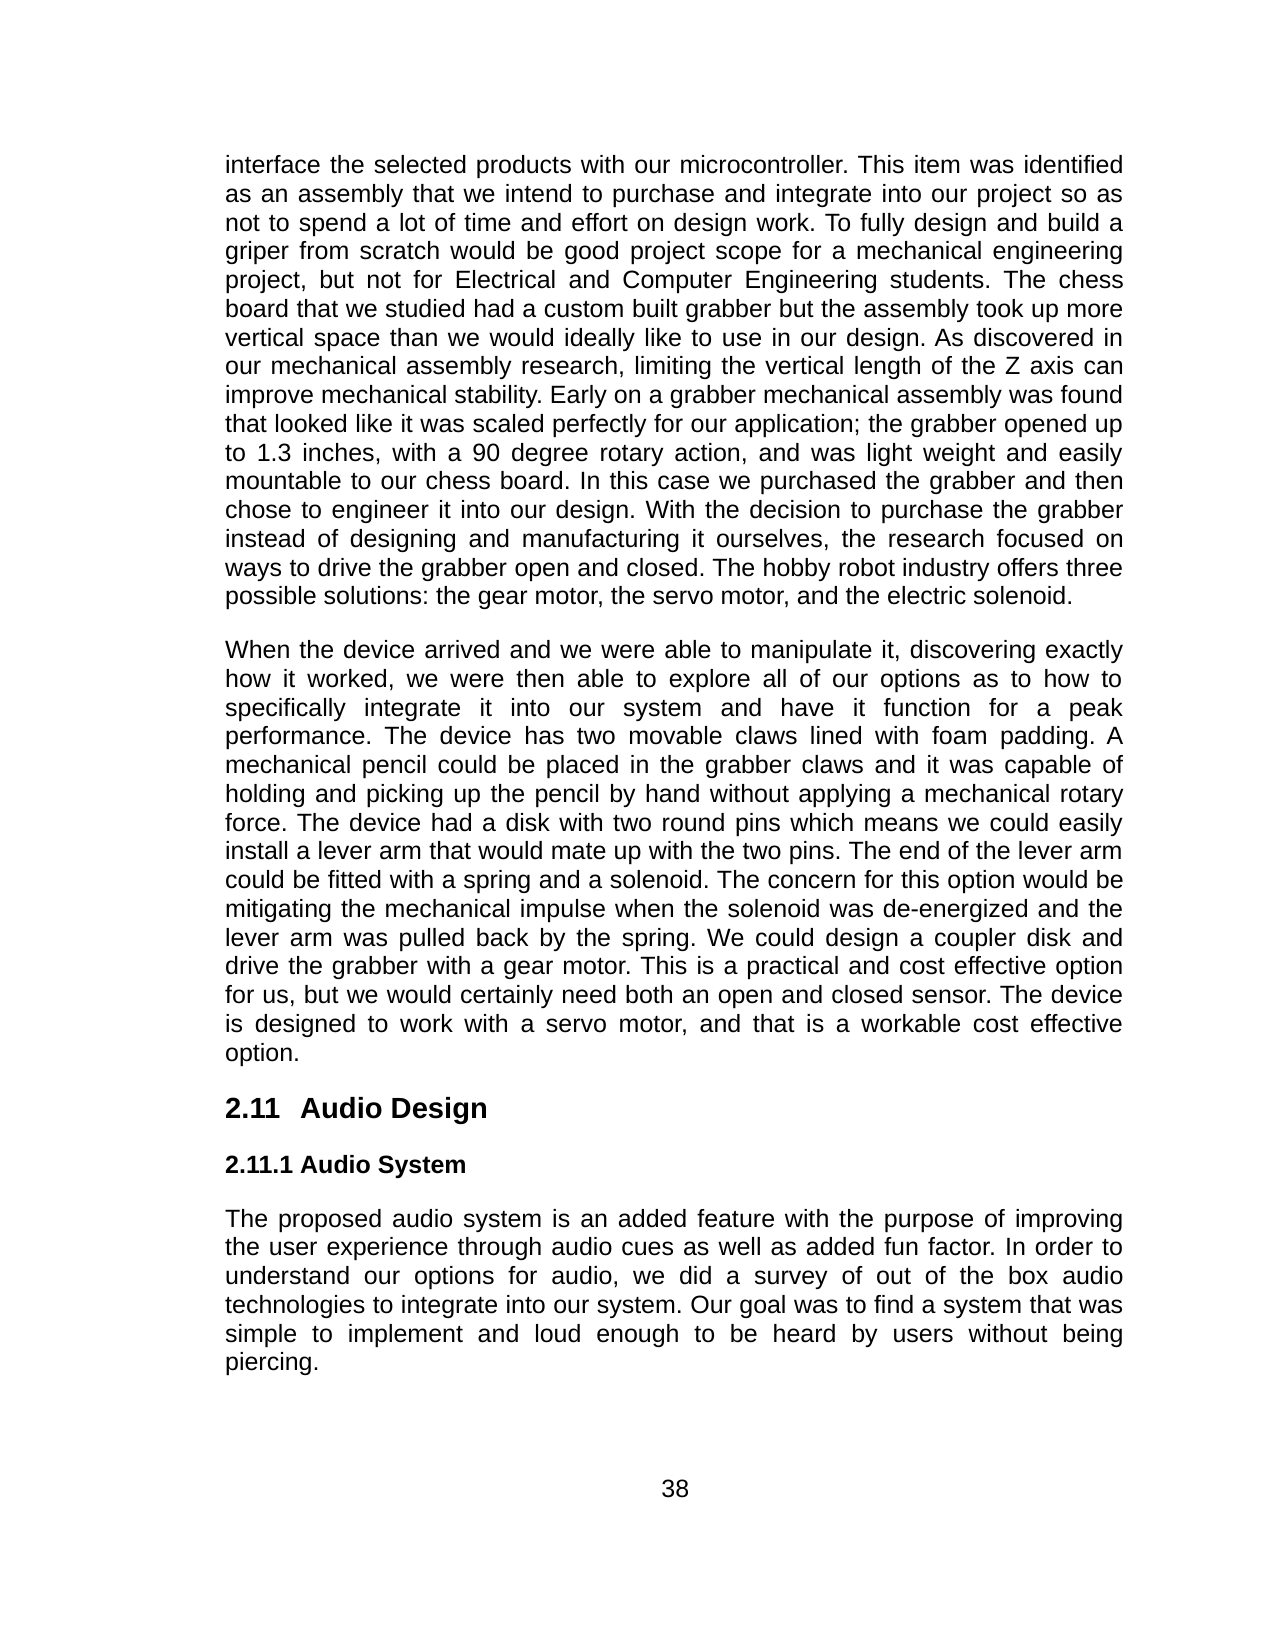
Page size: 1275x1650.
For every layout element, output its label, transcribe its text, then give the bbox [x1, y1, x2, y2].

subtitle Audio Design [225, 1091, 1125, 1125]
subtitle Audio System [225, 1150, 1125, 1178]
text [225, 150, 1125, 610]
text The proposed audio system is an added feature with the purpose of improving the user experience through audio cues as well as added fun factor. In order to understand our options for audio, we did a survey of out of the box audio technologies to integrate into our system. Our goal was to find a system that was simple to implement and loud enough to be heard by users without being piercing. [225, 1203, 1125, 1376]
text When the device arrived and we were able to manipulate it, discovering exactly how it worked, we were then able to explore all of our options as to how to specifically integrate it into our system and have it function for a peak performance. The device has two movable claws lined with foam padding. A mechanical pencil could be placed in the grabber claws and it was capable of holding and picking up the pencil by hand without applying a mechanical rotary force. The device had a disk with two round pins which means we could easily install a lever arm that would mate up with the two pins. The end of the lever arm could be fitted with a spring and a solenoid. The concern for this option would be mitigating the mechanical impulse when the solenoid was de-energized and the lever arm was pulled back by the spring. We could design a coupler disk and drive the grabber with a gear motor. This is a practical and cost effective option for us, but we would certainly need both an open and closed sensor. The device is designed to work with a servo motor, and that is a workable cost effective option. [225, 635, 1125, 1066]
